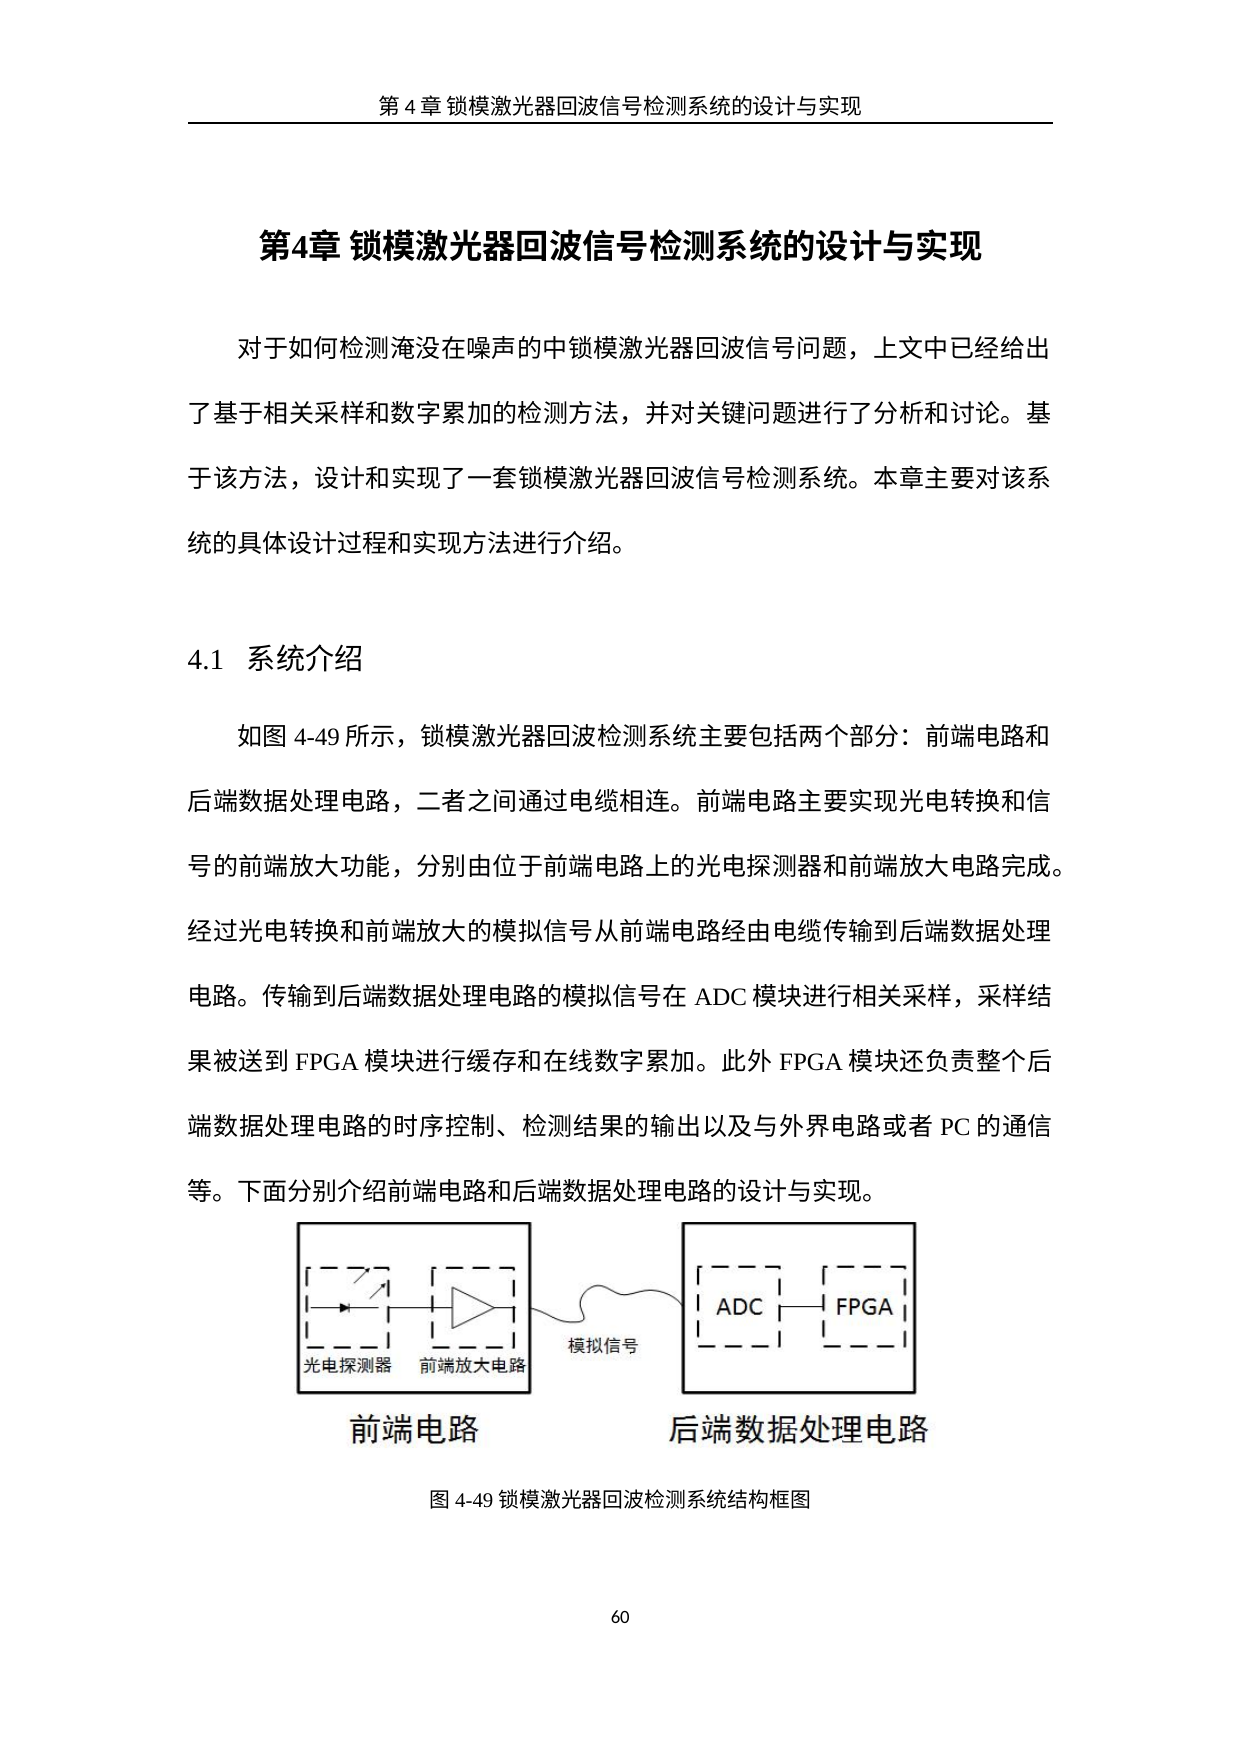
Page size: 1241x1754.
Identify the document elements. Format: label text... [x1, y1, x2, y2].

subtitle 锁模激光器回波信号检测系统的设计与实现 [187, 212, 1053, 277]
text 对于如何检测淹没在噪声的中锁模激光器回波信号问题，上文中已经给出了基于相关采样和数字累加的检测方法，并对关键问题进行了分析和讨论。基于该方法，设计和实现了一套锁模激光器回波信号检测系统。本章主要对该系统的具体设计过程和实现方法进行介绍。 [187, 314, 1053, 574]
picture [293, 1222, 947, 1461]
subtitle 系统介绍 [187, 624, 1053, 689]
